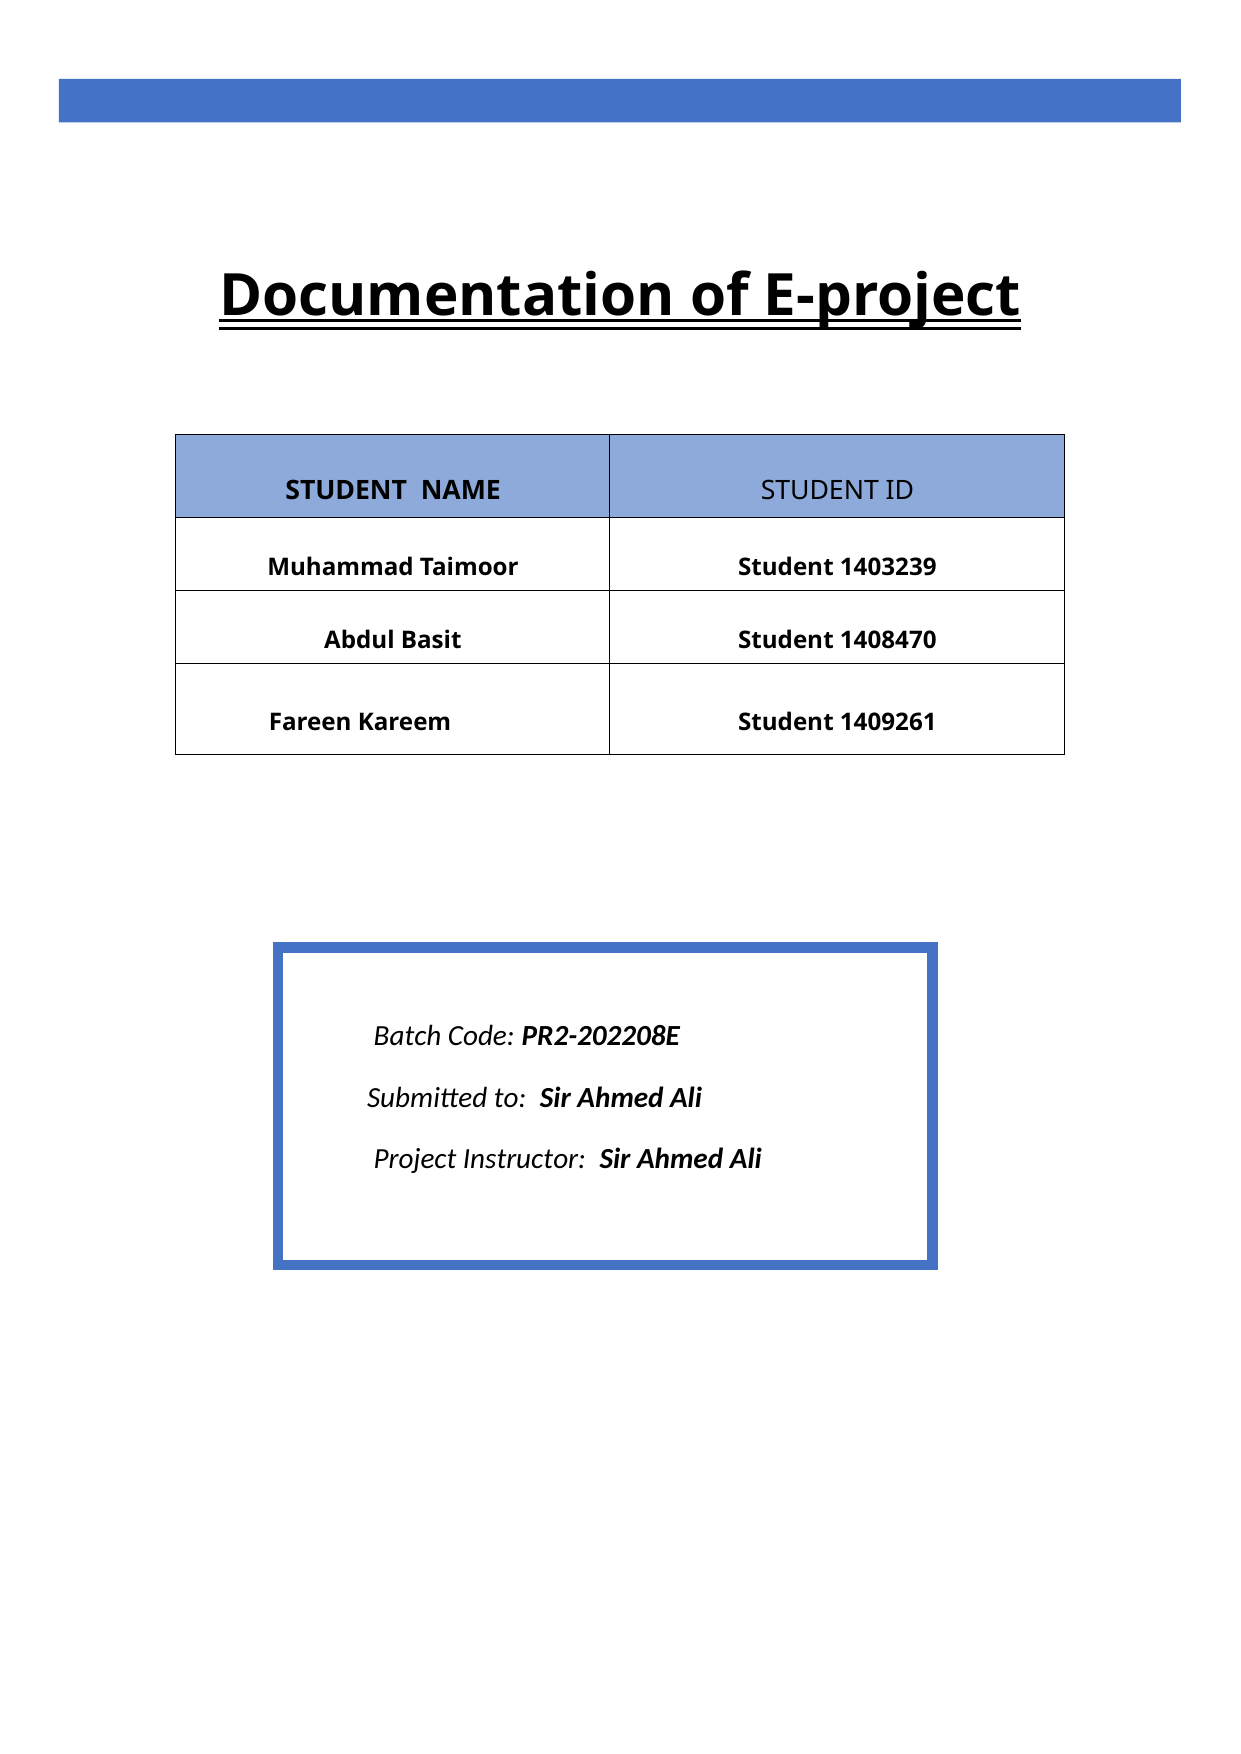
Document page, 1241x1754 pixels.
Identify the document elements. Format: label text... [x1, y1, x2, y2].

text Documentation of E-project [59, 253, 1181, 333]
table_header STUDENT ID [610, 435, 1064, 517]
table_cell Muhammad Taimoor [176, 518, 609, 590]
table_cell Abdul Basit [176, 591, 609, 663]
table_cell Student 1403239 [610, 518, 1064, 590]
table_cell Fareen Kareem [176, 664, 609, 754]
table_cell Student 1409261 [610, 664, 1064, 754]
table_header STUDENT NAME [176, 435, 609, 517]
table_cell Student 1408470 [610, 591, 1064, 663]
